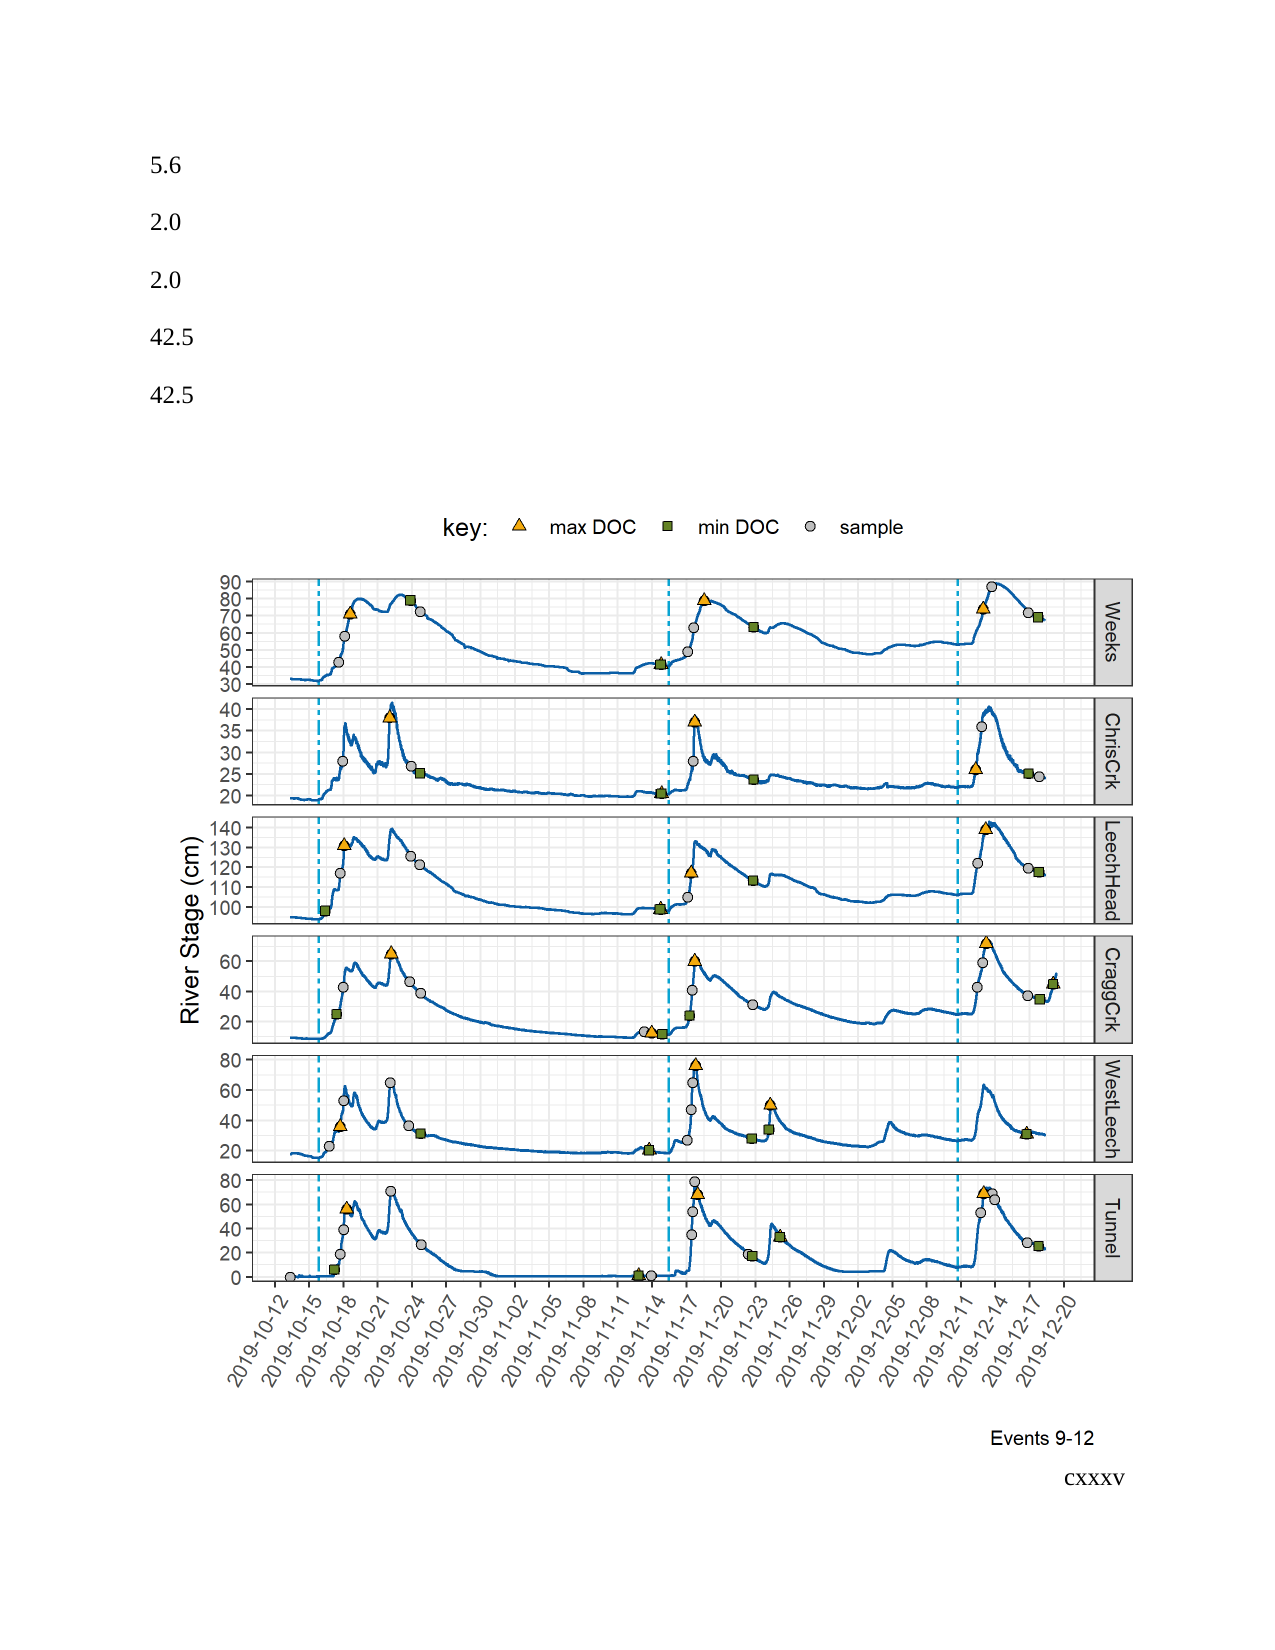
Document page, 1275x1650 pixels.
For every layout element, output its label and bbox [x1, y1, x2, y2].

picture [168, 485, 1144, 1461]
